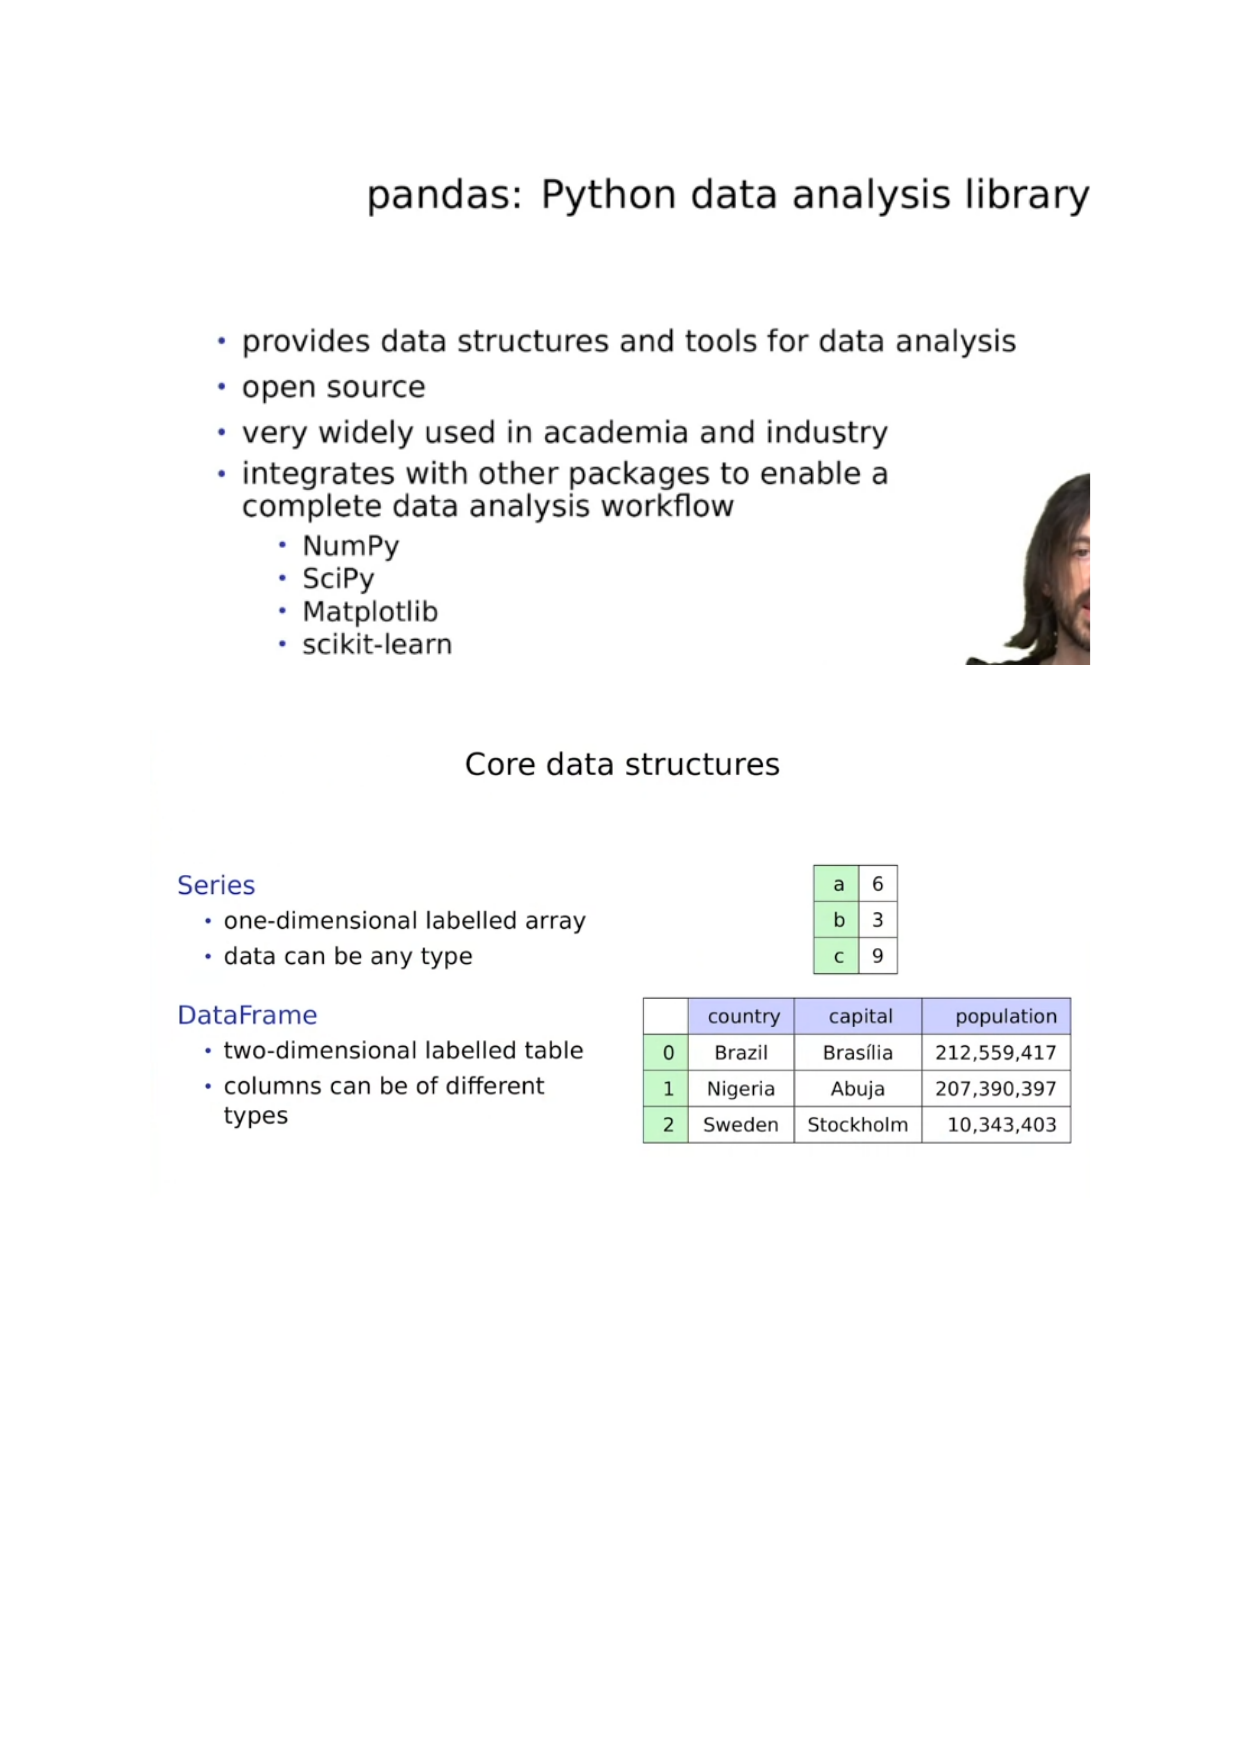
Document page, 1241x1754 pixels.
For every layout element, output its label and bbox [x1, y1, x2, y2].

picture [150, 730, 1091, 1198]
picture [150, 150, 1091, 665]
